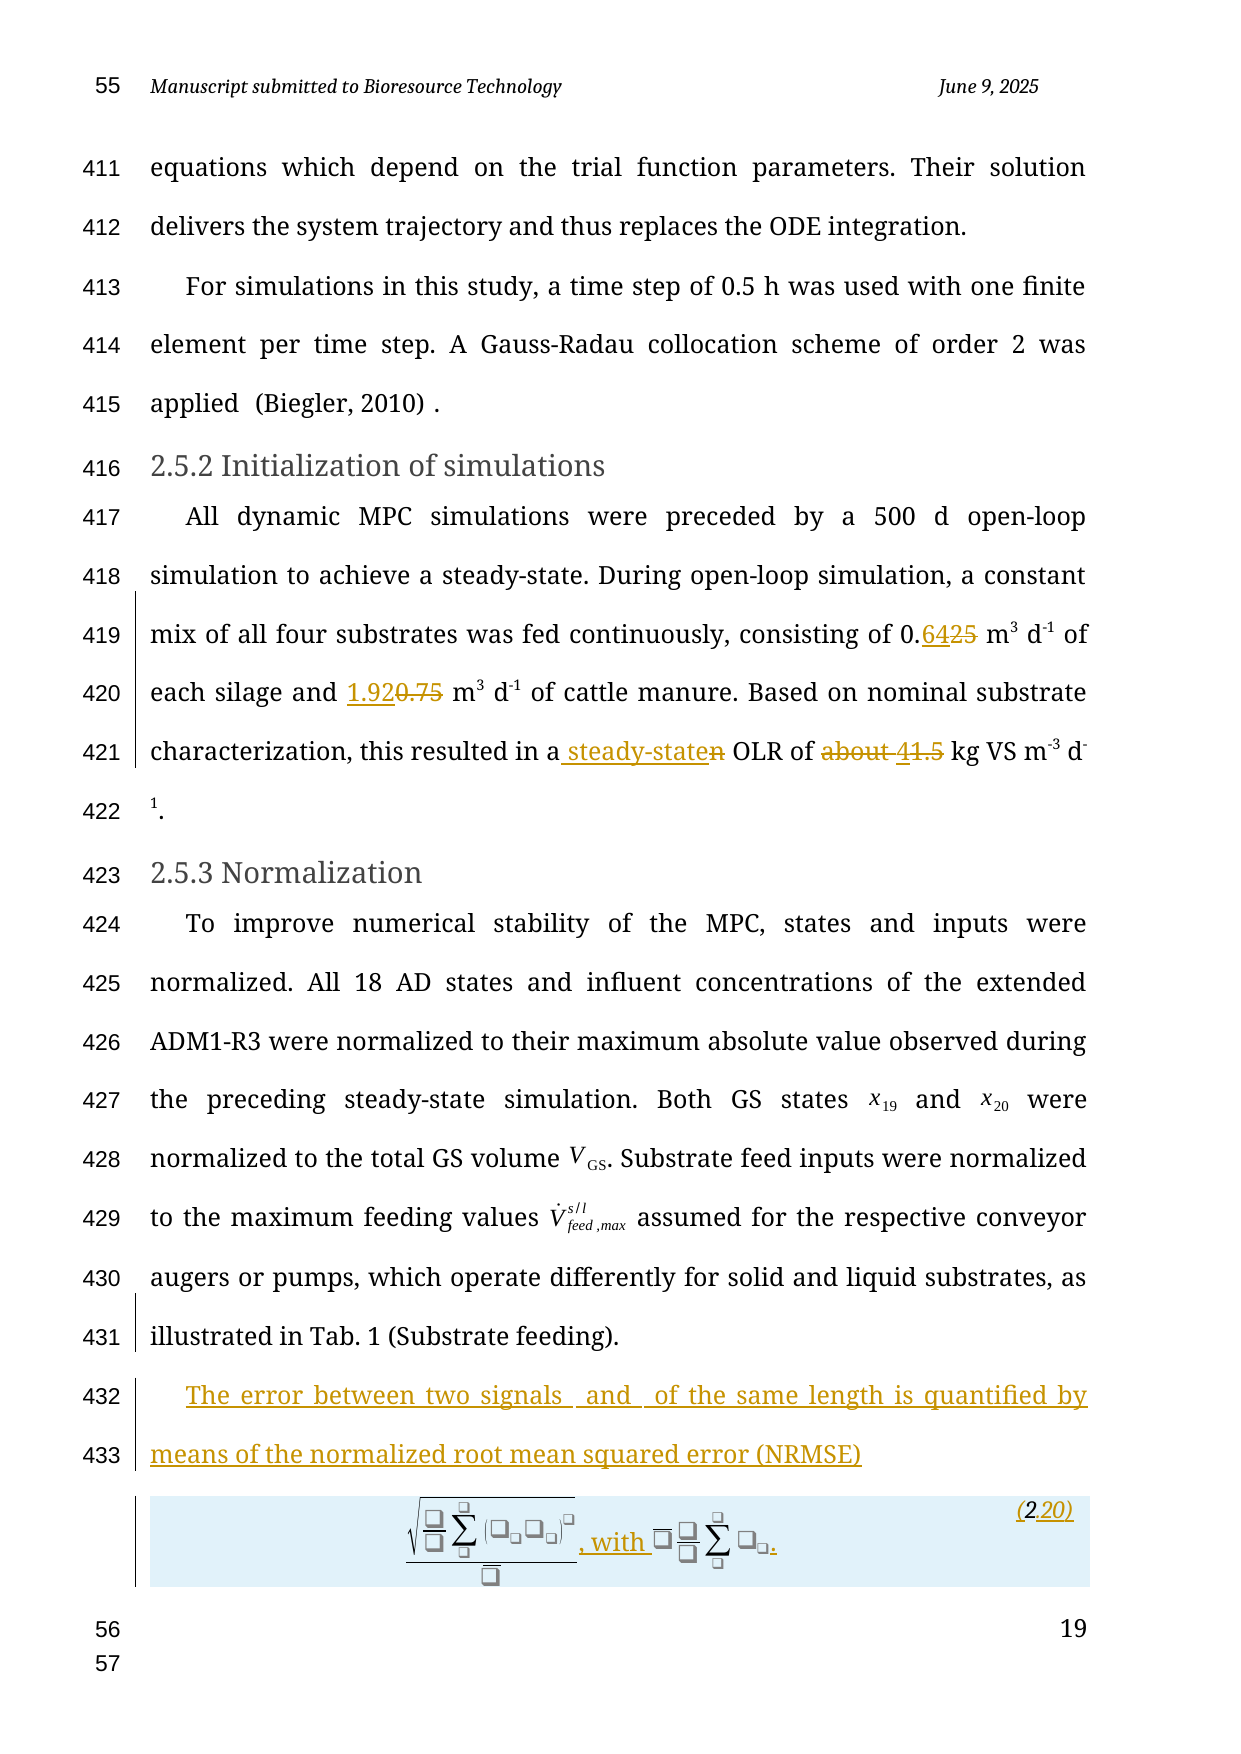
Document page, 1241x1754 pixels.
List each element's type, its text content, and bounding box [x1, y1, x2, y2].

subtitle 2.5.3 Normalization [150, 852, 1090, 892]
text For simulations in this study, a time step of 0.5 h was used with one finite element per time step. A Gauss-Radau collocation scheme of order 2 was applied . [150, 268, 1087, 420]
text To improve numerical stability of the MPC, states and inputs were normalized. All 18 AD states and influent concentrations of the extended ADM1-R3 were normalized to their maximum absolute value observed during the preceding steady-state simulation. Both GS states and were normalized to the total GS volume . Substrate feed inputs were normalized to the maximum feeding values assumed for the respective conveyor augers or pumps, which operate differently for solid and liquid substrates, as illustrated in Tab. 1 (Substrate feeding). [150, 905, 1087, 1352]
subtitle 2.5.2 Initialization of simulations [150, 445, 1090, 485]
text All dynamic MPC simulations were preceded by a 500 d open-loop simulation to achieve a steady-state. During open-loop simulation, a constant mix of all four substrates was fed continuously, consisting of 0. m3 d-1 of each silage and m3 d-1 of cattle manure. Based on nominal substrate characterization, this resulted in a OLR of kg VS m-3 d-1. [150, 498, 1087, 827]
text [150, 150, 1087, 243]
